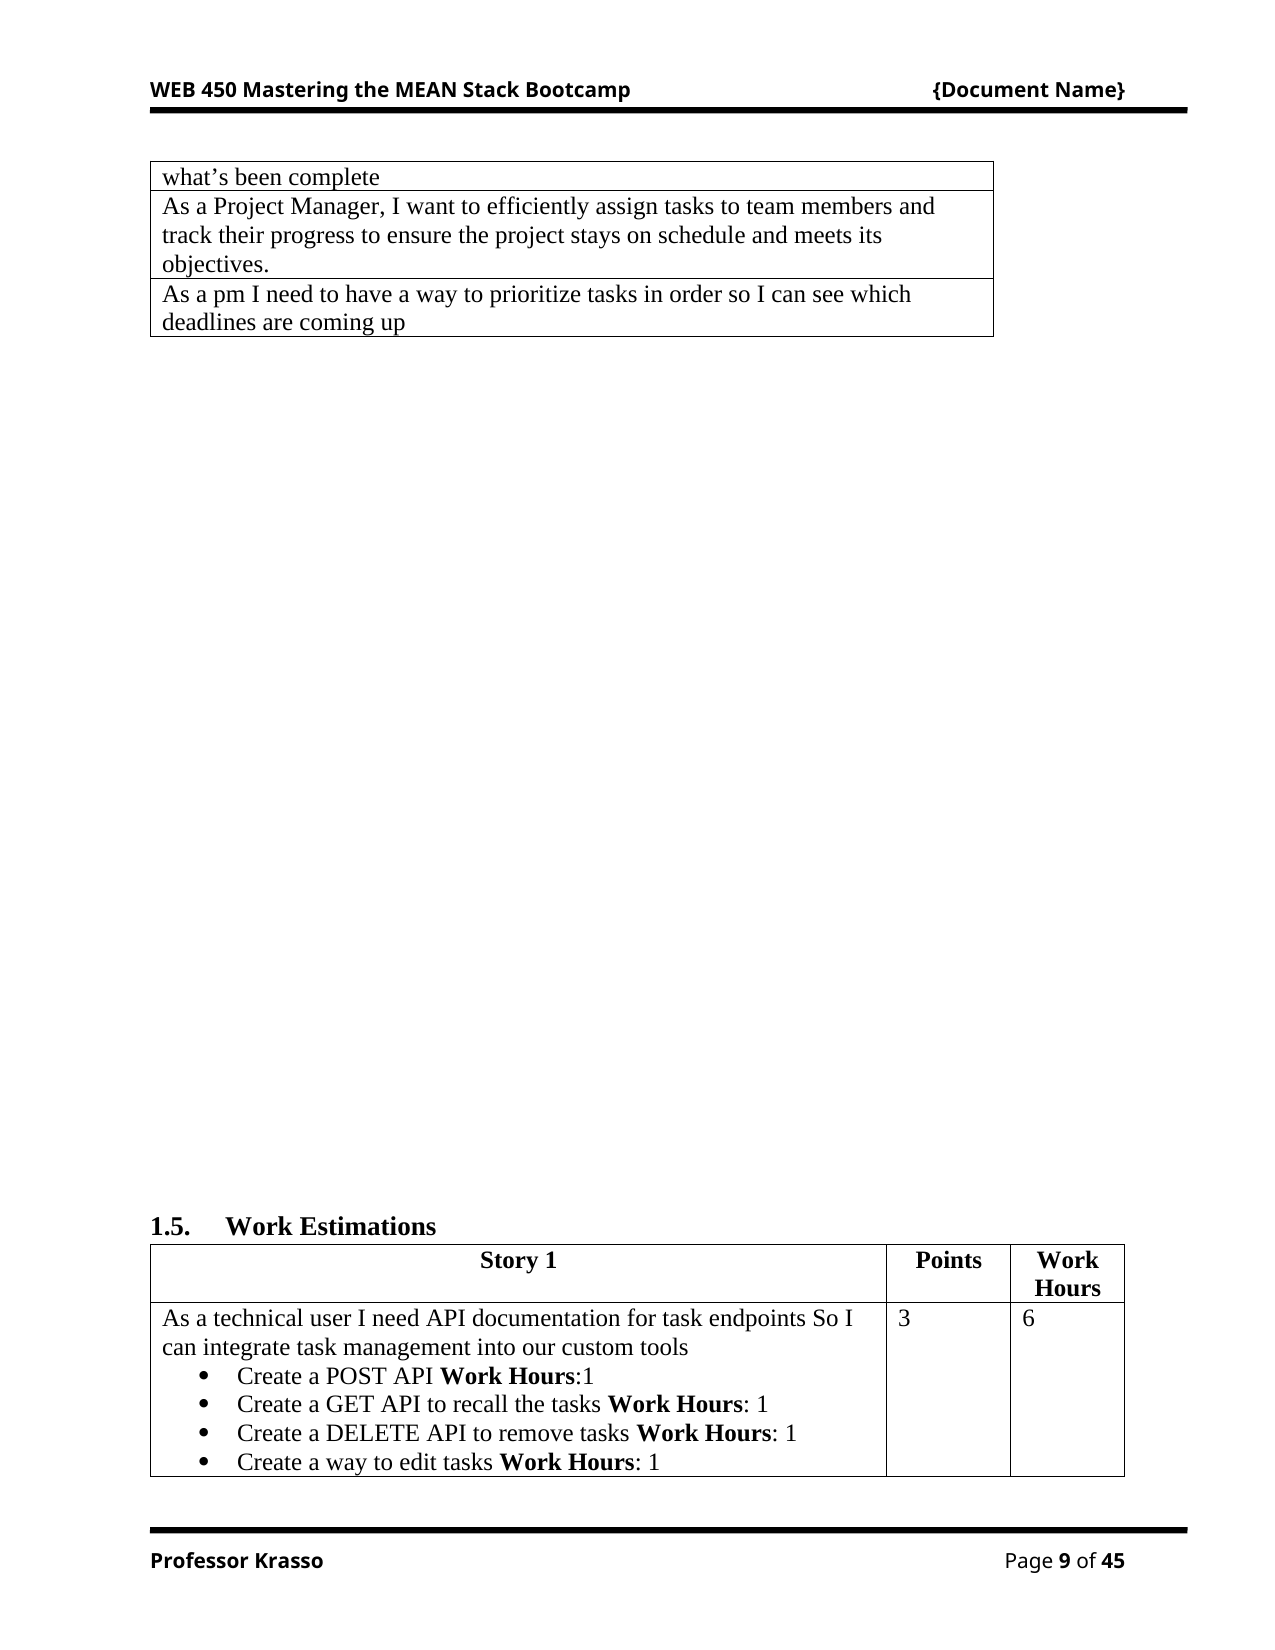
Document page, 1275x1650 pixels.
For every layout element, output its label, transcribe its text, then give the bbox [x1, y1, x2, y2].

table_cell As a pm I need to have a way to prioritize tasks in order so I can see which deadlines are coming up [151, 279, 993, 336]
table_cell As a Project Manager, I want to efficiently assign tasks to team members and track their progress to ensure the project stays on schedule and meets its objectives. [151, 191, 993, 278]
table_cell 3 [887, 1303, 1010, 1476]
table_cell 6 [1011, 1303, 1124, 1476]
table_header Points [887, 1245, 1010, 1302]
subtitle Work Estimations [150, 1210, 1125, 1241]
table_header Story 1 [151, 1245, 886, 1302]
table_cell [151, 162, 993, 190]
table_header Work Hours [1011, 1245, 1124, 1302]
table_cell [151, 1303, 886, 1476]
